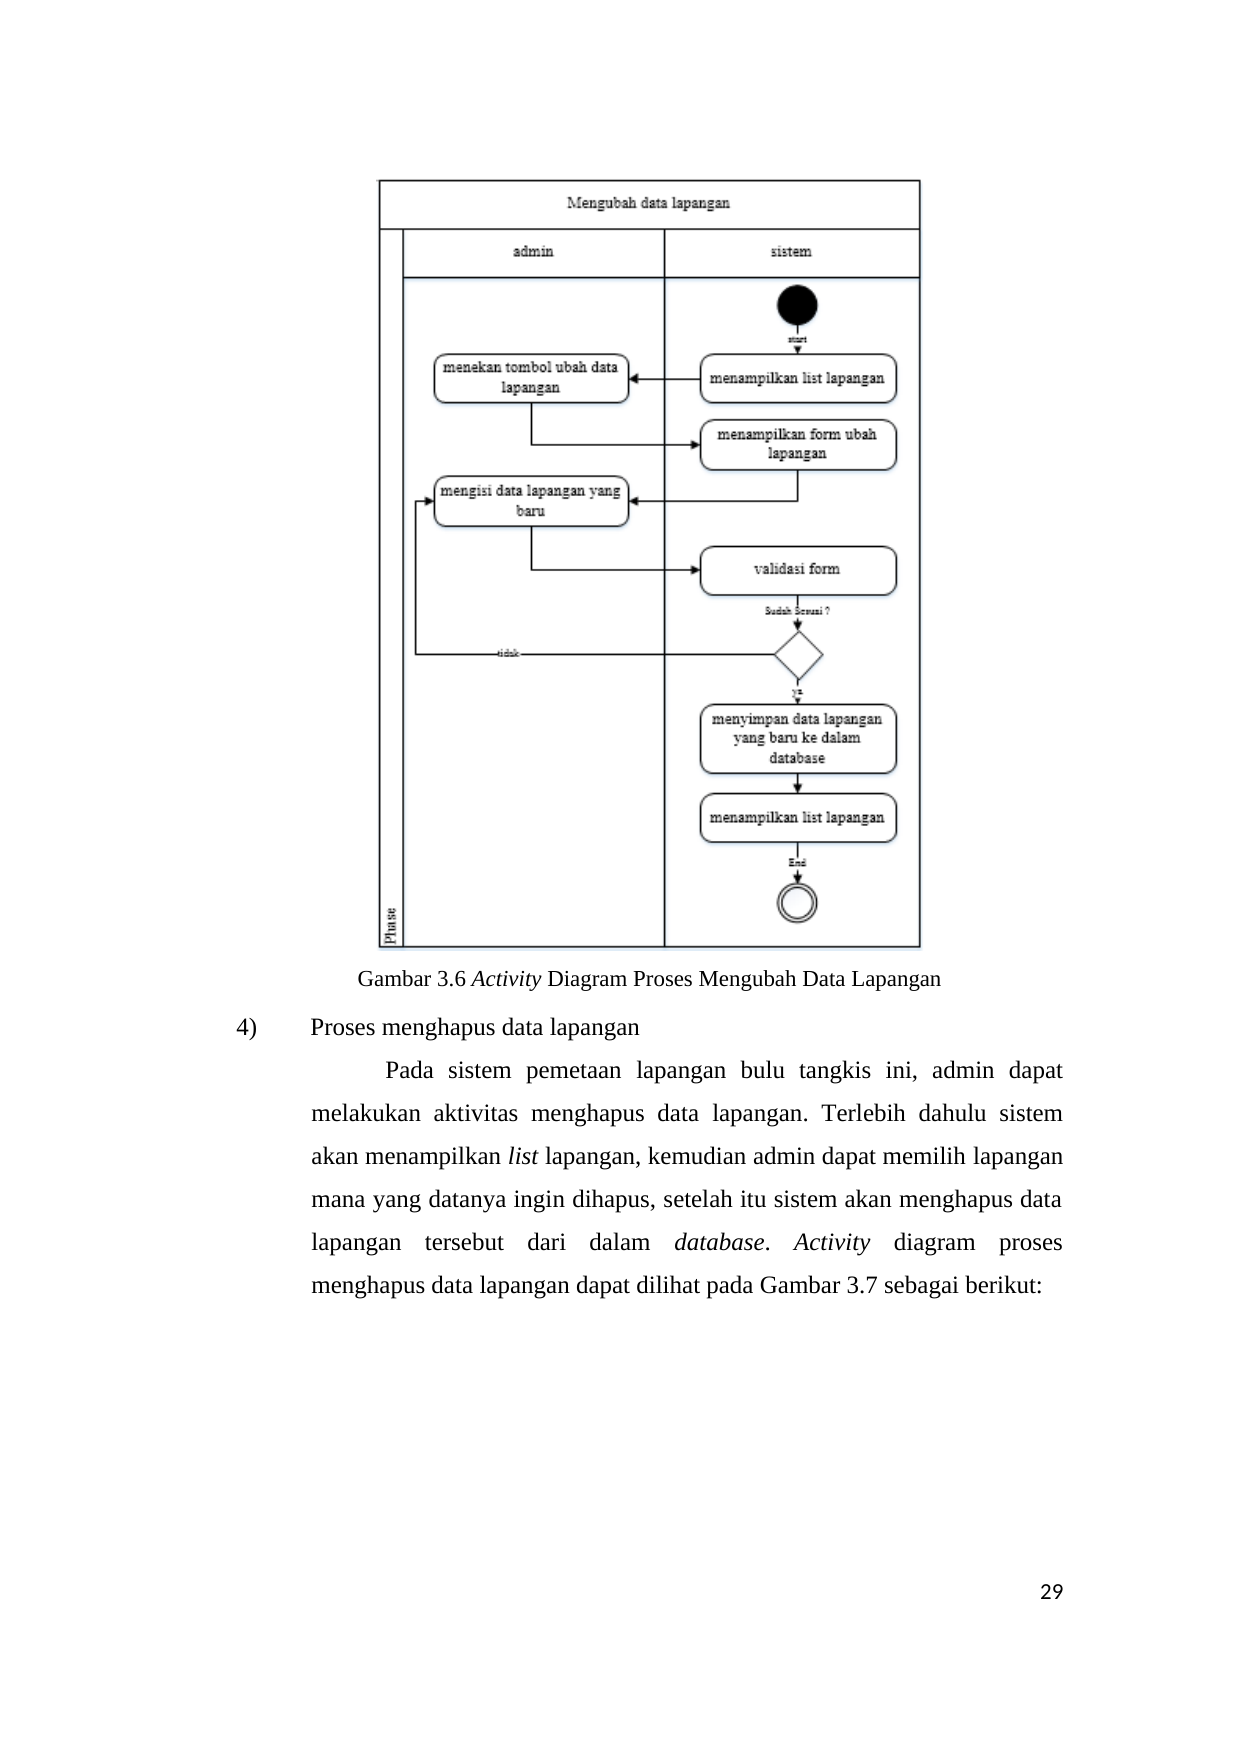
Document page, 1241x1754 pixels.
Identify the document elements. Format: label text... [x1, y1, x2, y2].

text Pada sistem pemetaan lapangan bulu tangkis ini, admin dapat melakukan aktivitas menghapus data lapangan. Terlebih dahulu sistem akan menampilkan list lapangan, kemudian admin dapat memilih lapangan mana yang datanya ingin dihapus, setelah itu sistem akan menghapus data lapangan tersebut dari dalam database. Activity diagram proses menghapus data lapangan dapat dilihat pada Gambar 3.7 sebagai berikut: [311, 1055, 1063, 1299]
list Proses menghapus data lapangan [236, 1012, 1063, 1041]
text Gambar 3.6 Activity Diagram Proses Mengubah Data Lapangan [236, 964, 1063, 991]
picture [376, 177, 924, 951]
